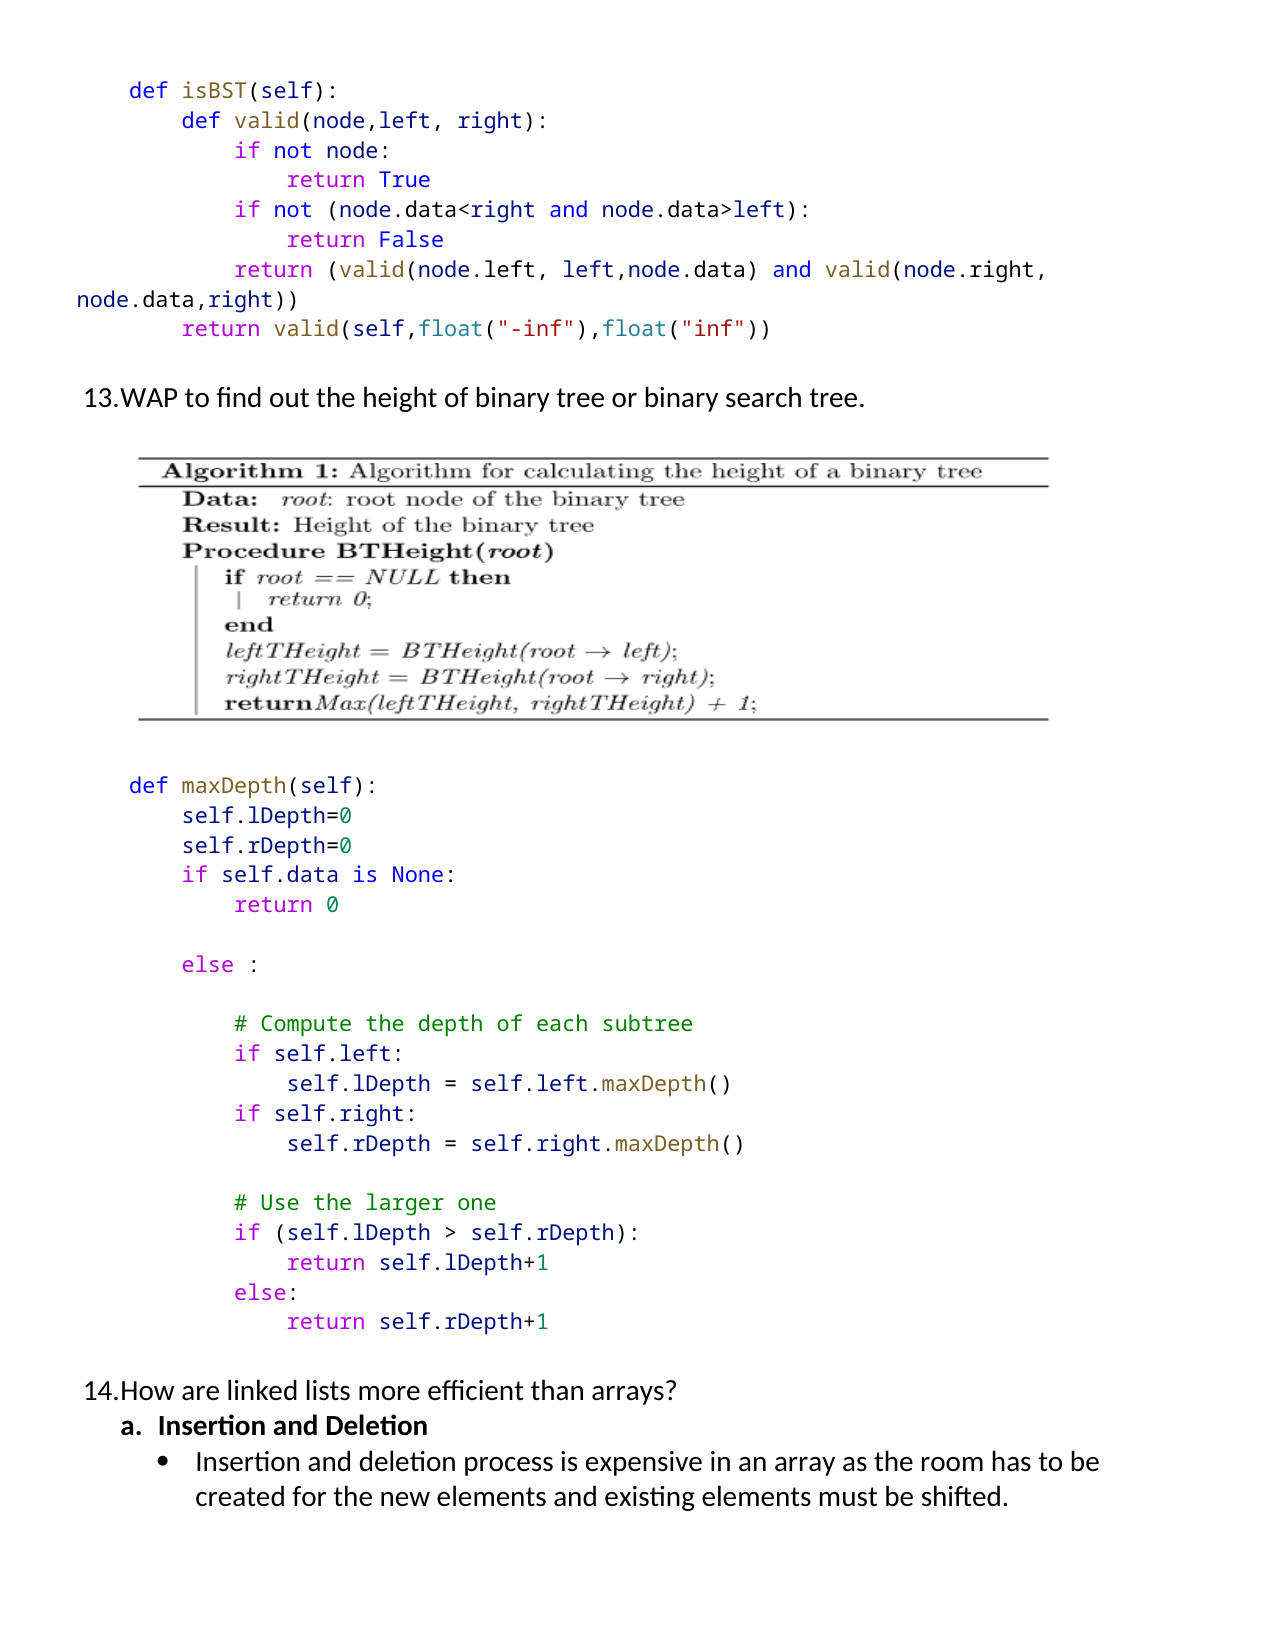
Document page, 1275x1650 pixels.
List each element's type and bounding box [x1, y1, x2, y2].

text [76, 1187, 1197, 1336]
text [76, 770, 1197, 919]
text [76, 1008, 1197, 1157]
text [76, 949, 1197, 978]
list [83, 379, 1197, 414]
picture [120, 450, 1058, 735]
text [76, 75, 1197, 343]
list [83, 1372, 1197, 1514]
